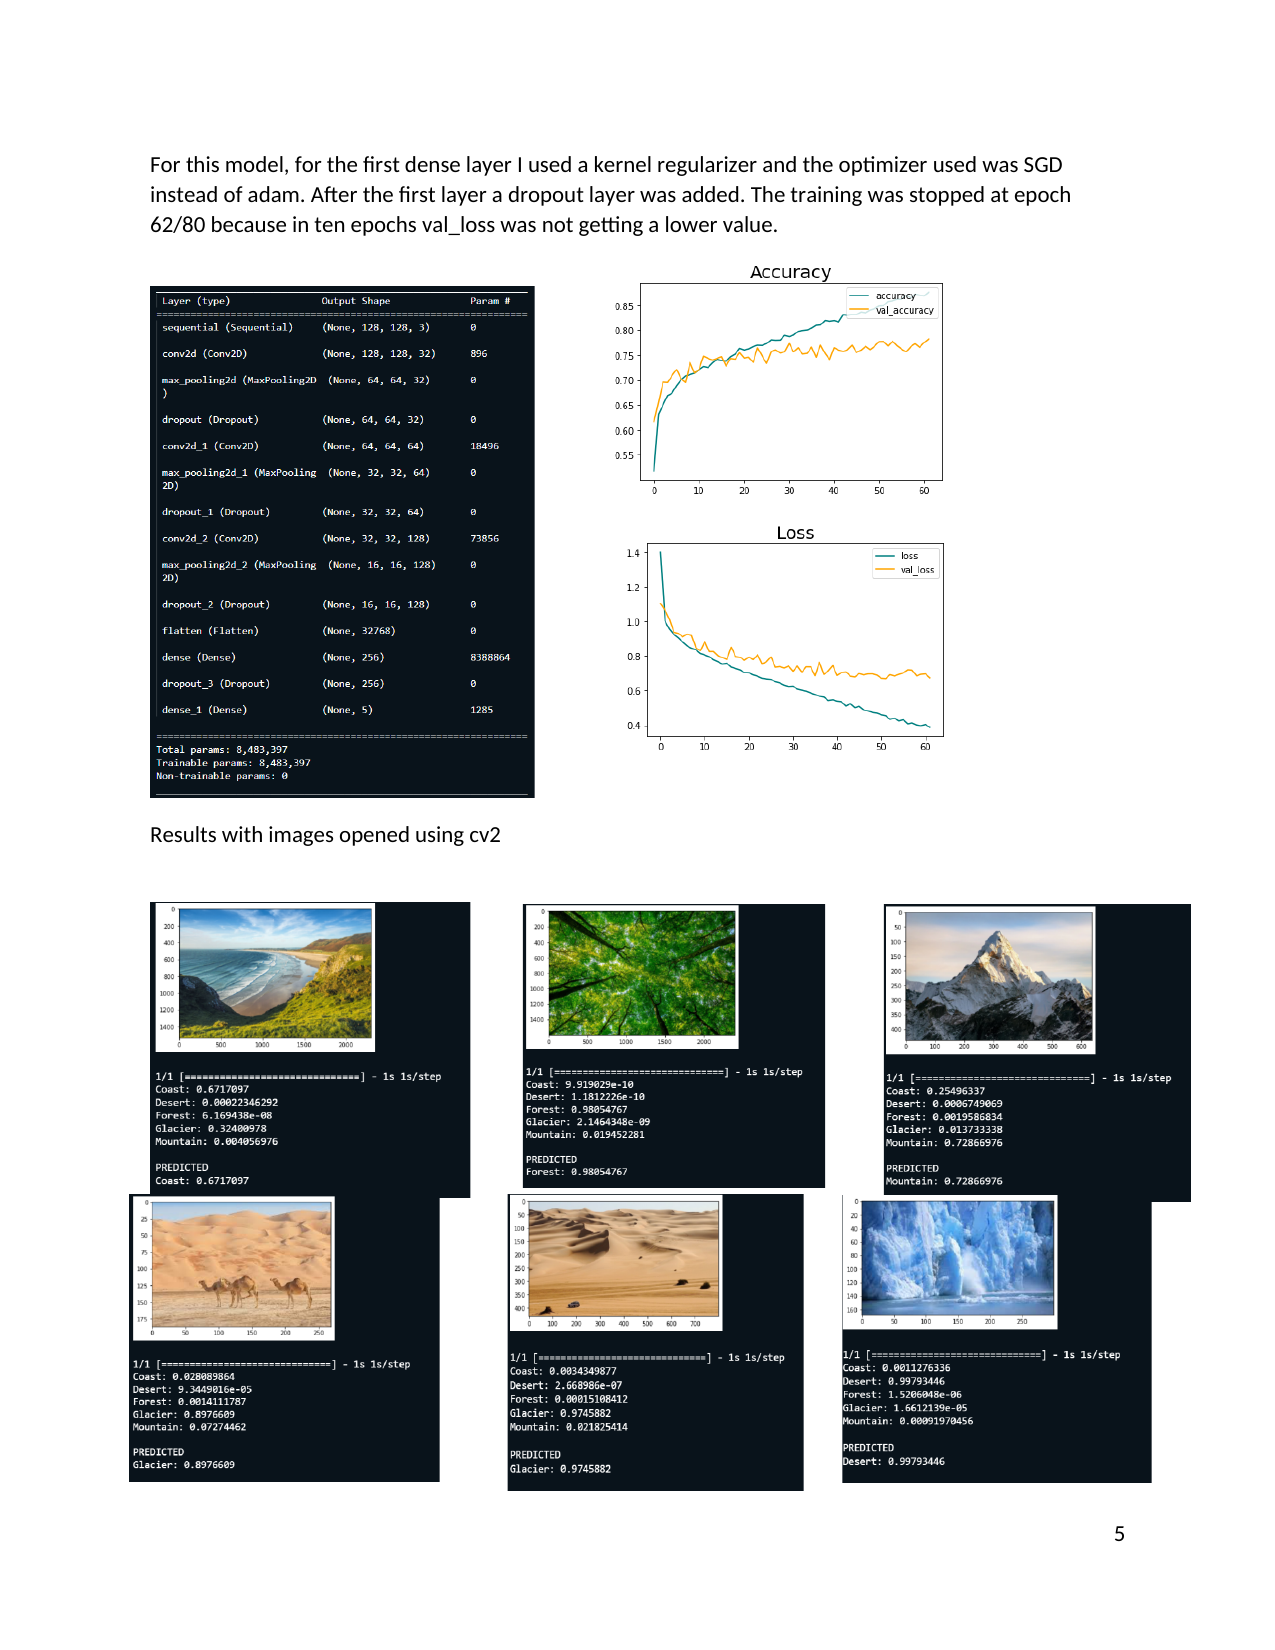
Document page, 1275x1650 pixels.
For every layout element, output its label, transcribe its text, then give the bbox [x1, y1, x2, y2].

text For this model, for the first dense layer I used a kernel regularizer and the optimizer used was SGD instead of adam. After the first layer a dropout layer was added. The training was stopped at epoch 62/80 because in ten epochs val_loss was not getting a lower value. [150, 150, 1125, 238]
text Results with images opened using cv2 [150, 820, 1125, 848]
picture [522, 904, 826, 1188]
picture [607, 258, 948, 501]
picture [842, 904, 1191, 1483]
picture [129, 902, 471, 1482]
picture [507, 1194, 804, 1491]
picture [150, 286, 535, 798]
picture [620, 520, 949, 757]
